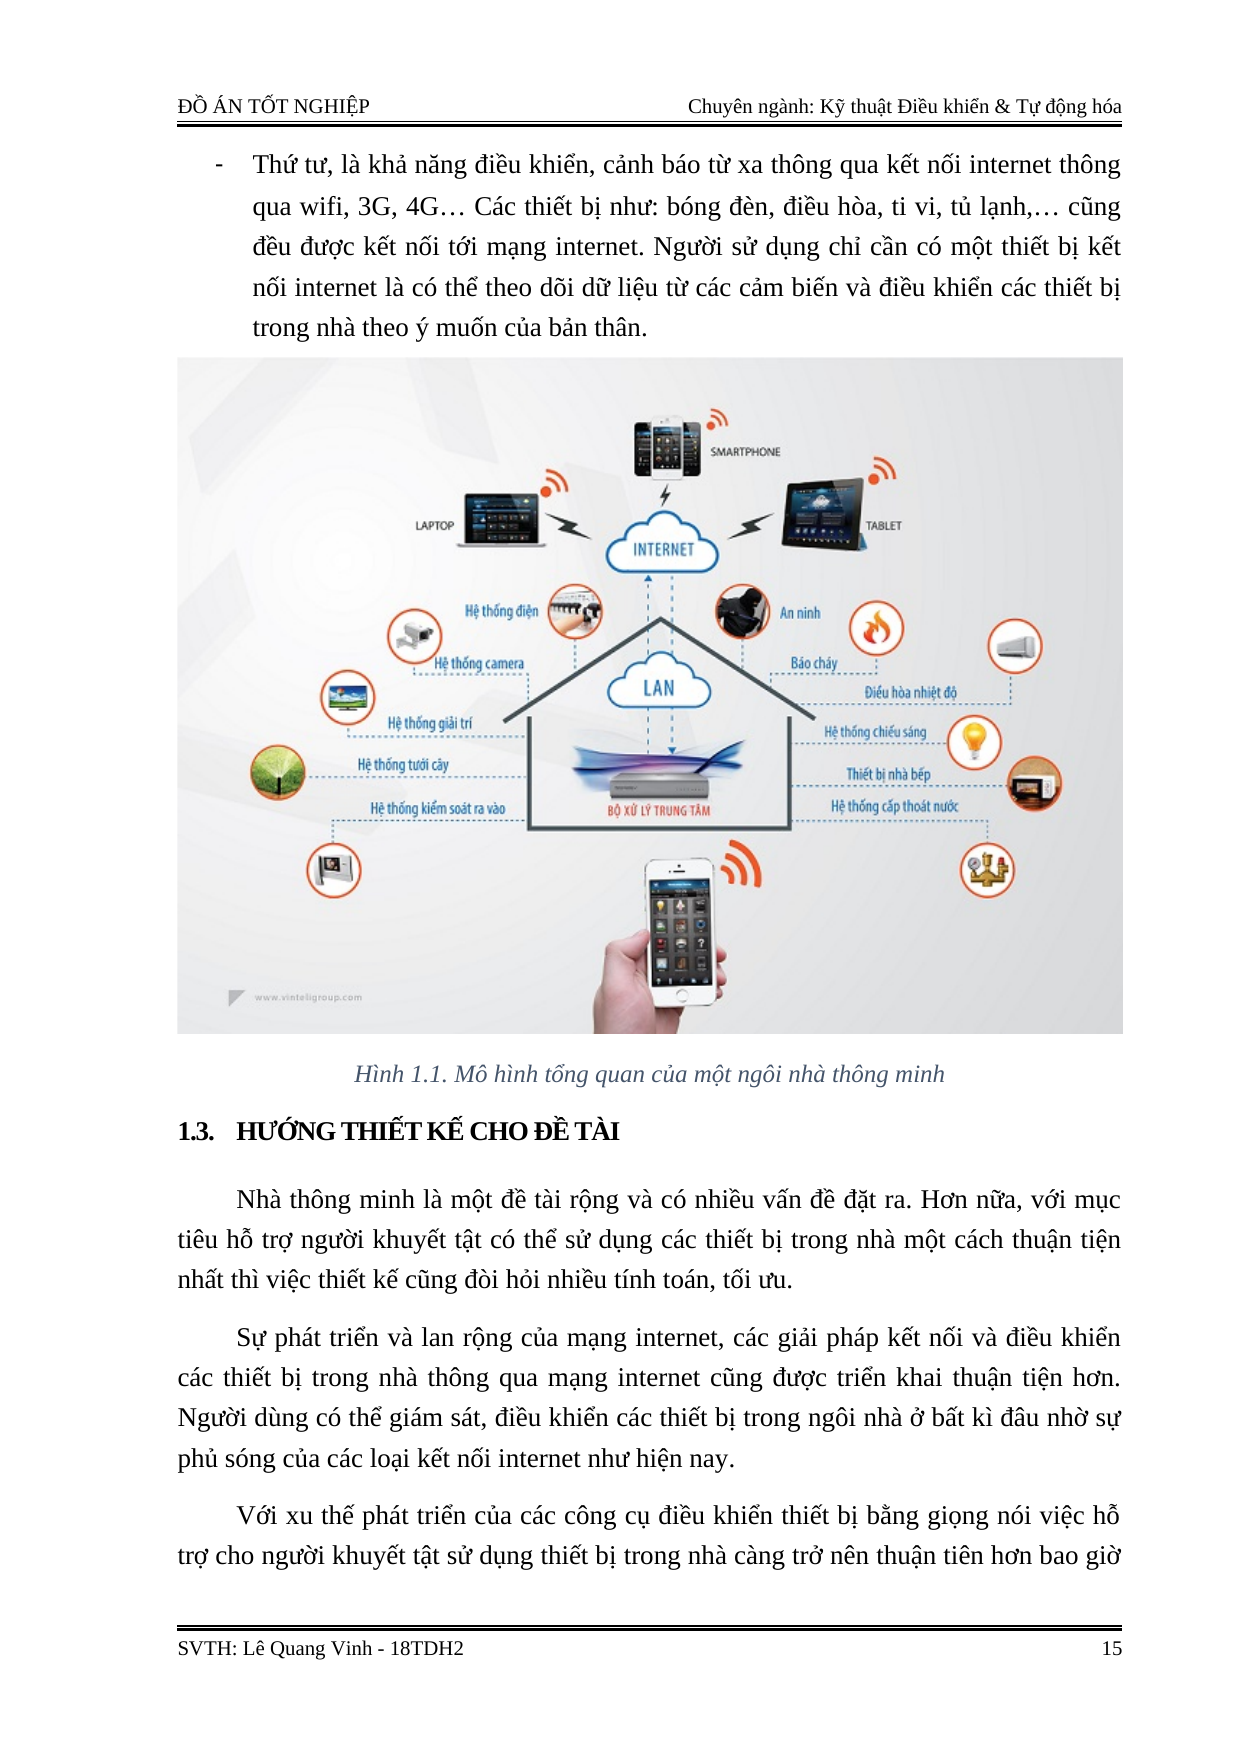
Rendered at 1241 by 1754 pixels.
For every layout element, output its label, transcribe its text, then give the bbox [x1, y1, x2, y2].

list Thứ tư, là khả năng điều khiển, cảnh báo từ xa thông qua kết nối internet thông qua wifi, 3G, 4G… Các thiết bị như: bóng đèn, điều hòa, ti vi, tủ lạnh,… cũng đều được kết nối tới mạng internet. Người sử dụng chỉ cần có một thiết bị kết nối internet là có thể theo dõi dữ liệu từ các cảm biến và điều khiển các thiết bị trong nhà theo ý muốn của bản thân. [215, 148, 1122, 342]
text Nhà thông minh là một đề tài rộng và có nhiều vấn đề đặt ra. Hơn nữa, với mục tiêu hỗ trợ người khuyết tật có thể sử dụng các thiết bị trong nhà một cách thuận tiện nhất thì việc thiết kế cũng đòi hỏi nhiều tính toán, tối ưu. [177, 1183, 1122, 1295]
text Hình 1.1. Mô hình tổng quan của một ngôi nhà thông minh [177, 1059, 1122, 1088]
picture [177, 357, 1123, 1034]
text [177, 1499, 1122, 1571]
text Sự phát triển và lan rộng của mạng internet, các giải pháp kết nối và điều khiển các thiết bị trong nhà thông qua mạng internet cũng được triển khai thuận tiện hơn. Người dùng có thể giám sát, điều khiển các thiết bị trong ngôi nhà ở bất kì đâu nhờ sự phủ sóng của các loại kết nối internet như hiện nay. [177, 1321, 1122, 1473]
subtitle Hướng thiết kế cho đề tài [177, 1115, 1122, 1146]
